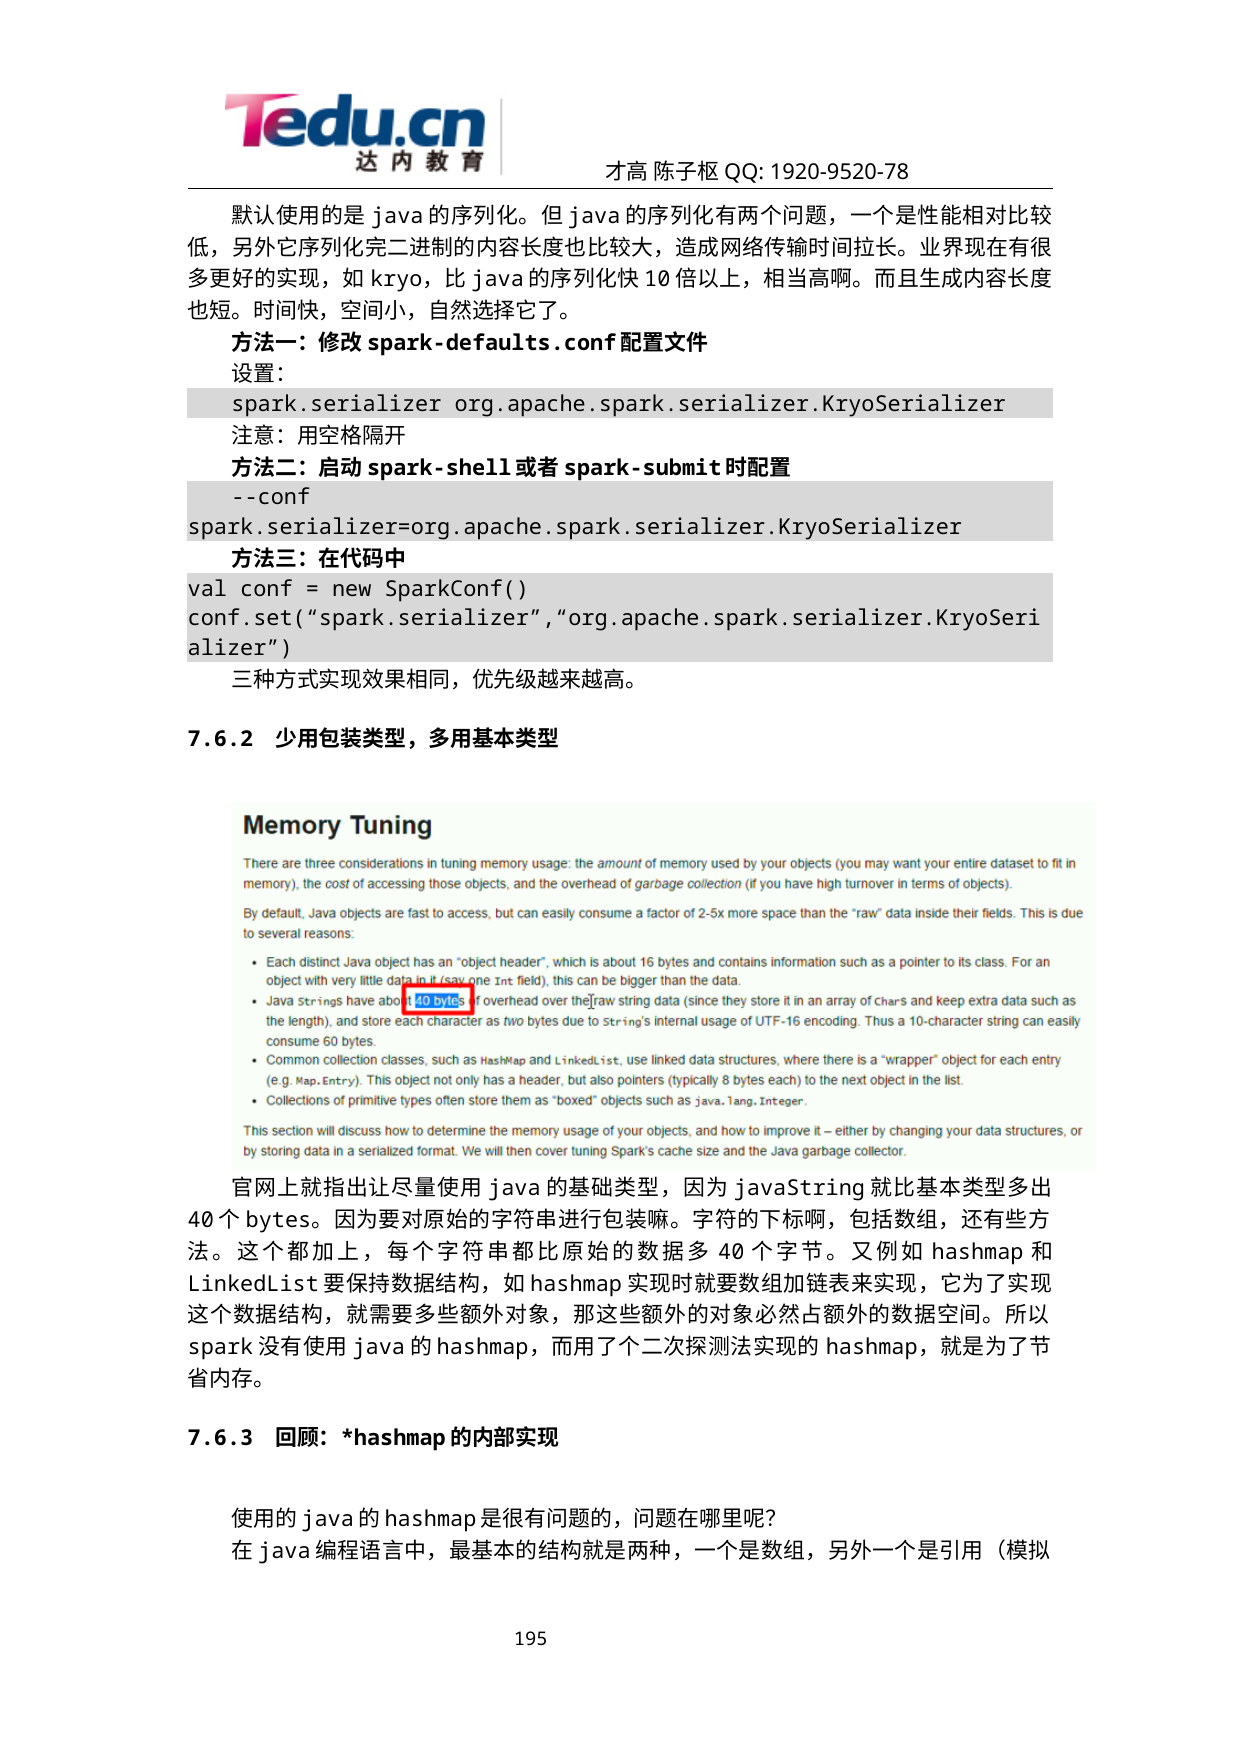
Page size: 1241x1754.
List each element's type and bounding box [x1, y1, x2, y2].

picture [231, 802, 1097, 1171]
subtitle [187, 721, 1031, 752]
picture [225, 88, 507, 180]
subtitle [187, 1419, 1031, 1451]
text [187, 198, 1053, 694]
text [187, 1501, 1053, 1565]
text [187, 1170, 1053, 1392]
